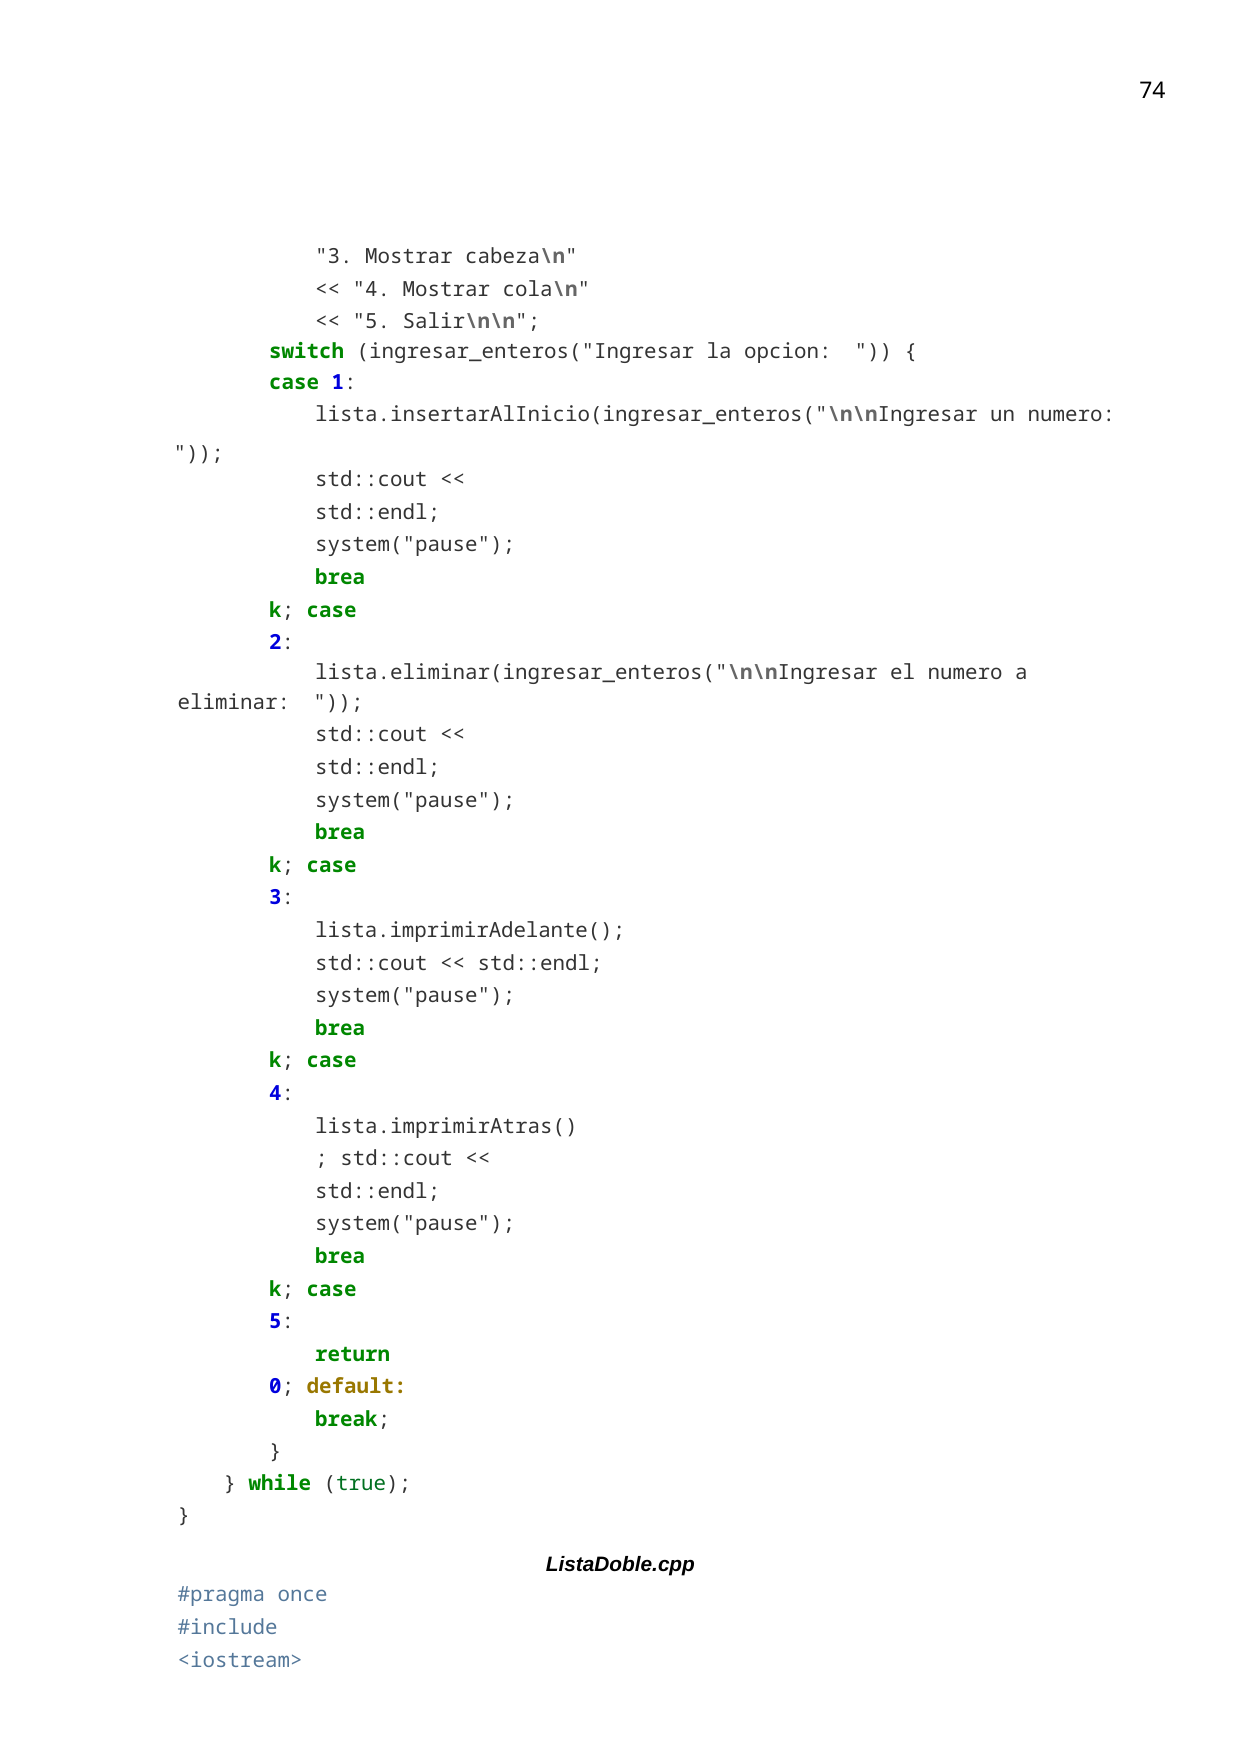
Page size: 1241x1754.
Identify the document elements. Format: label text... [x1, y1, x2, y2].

text eliminar: ")); [177, 687, 1165, 716]
text lista.insertarAlInicio(ingresar_enteros("\n\nIngresar un numero: [315, 399, 1165, 428]
text break; case 2: [269, 562, 385, 656]
text break; [315, 1404, 1165, 1433]
text ListaDoble.cpp [131, 1552, 1109, 1576]
text std::cout << std::endl; system("pause"); [315, 464, 578, 558]
text return 0; default: [269, 1339, 420, 1400]
text } [269, 1436, 1165, 1464]
text } [177, 1500, 1165, 1528]
text ")); [77, 438, 223, 467]
text lista.imprimirAtras(); std::cout << std::endl; system("pause"); [315, 1111, 578, 1237]
text lista.imprimirAdelante(); std::cout << std::endl; system("pause"); [315, 915, 665, 1009]
text case 1: [269, 367, 1165, 395]
text switch (ingresar_enteros("Ingresar la opcion: ")) { [269, 339, 1165, 363]
text break; case 4: [269, 1013, 385, 1107]
text break; case 3: [269, 817, 385, 911]
text } while (true); [223, 1468, 1165, 1496]
text break; case 5: [269, 1241, 385, 1335]
text std::cout << std::endl; system("pause"); [315, 719, 578, 813]
text #pragma once #include <iostream> [177, 1579, 404, 1673]
text "3. Mostrar cabeza\n" << "4. Mostrar cola\n" << "5. Salir\n\n"; [315, 241, 592, 335]
text lista.eliminar(ingresar_enteros("\n\nIngresar el numero a [315, 660, 1165, 684]
